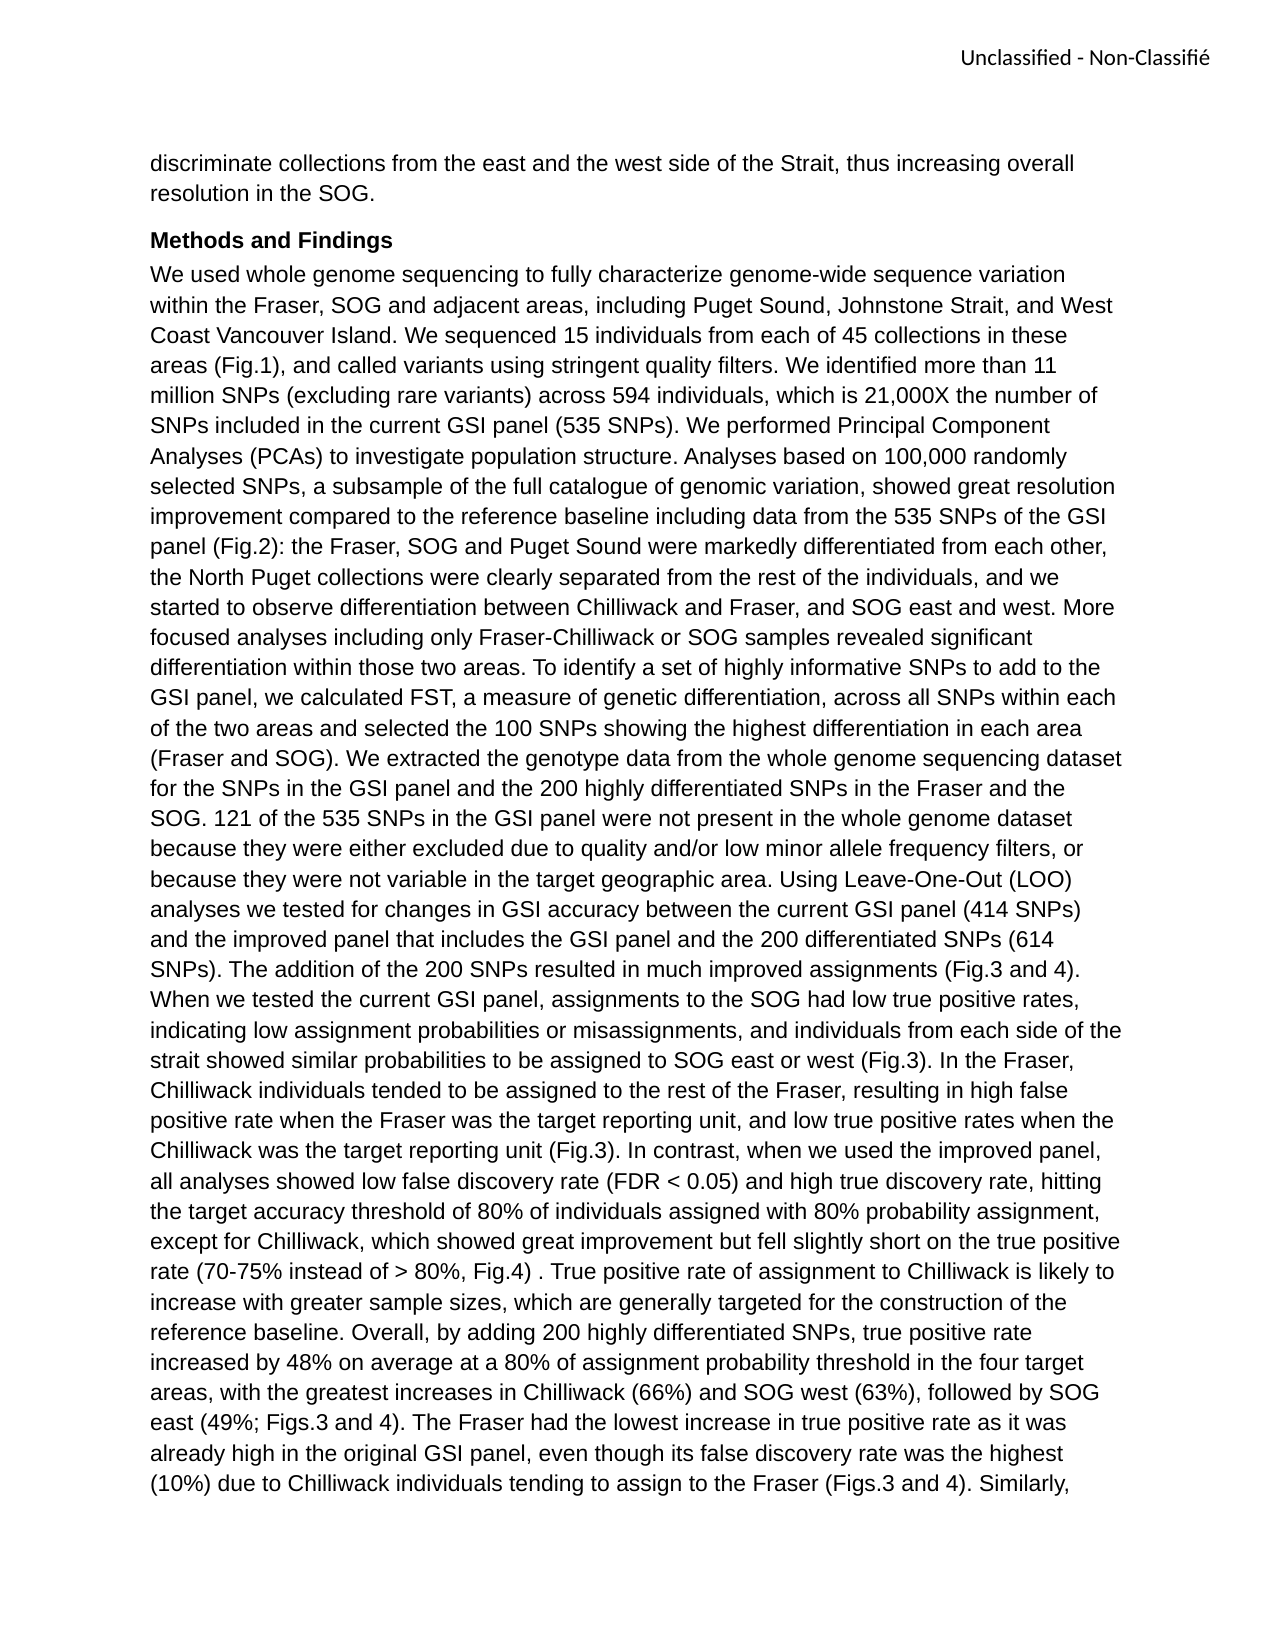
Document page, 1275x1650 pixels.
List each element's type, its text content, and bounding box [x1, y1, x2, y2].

subtitle Methods and Findings [150, 227, 1125, 253]
